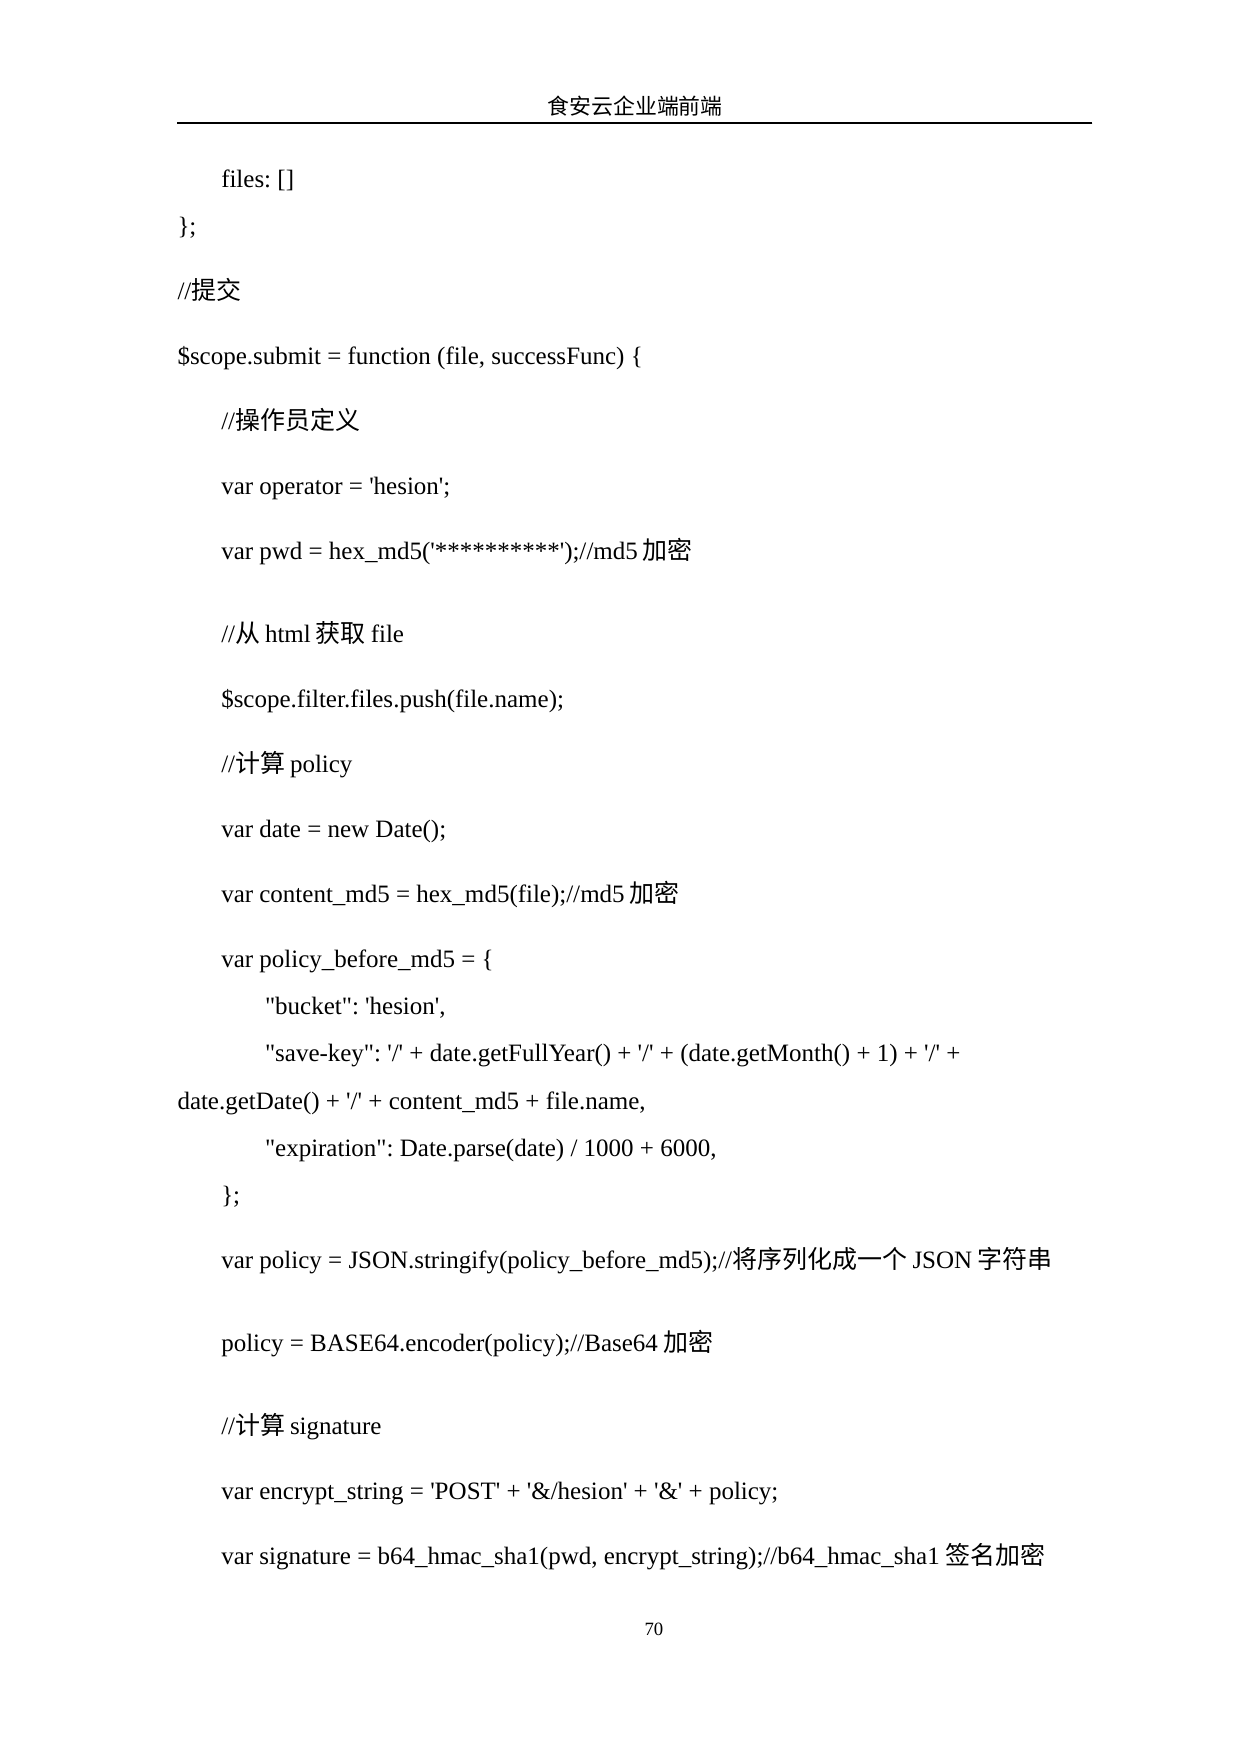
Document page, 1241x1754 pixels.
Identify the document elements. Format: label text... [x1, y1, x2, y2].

text "bucket": 'hesion', [177, 989, 1092, 1021]
text //计算policy [177, 729, 1092, 794]
text //提交 [177, 256, 1092, 321]
text var policy = JSON.stringify(policy_before_md5);//将序列化成一个JSON字符串 [177, 1225, 1092, 1290]
text //操作员定义 [177, 386, 1092, 451]
text //计算signature [177, 1391, 1092, 1456]
text var signature = b64_hmac_sha1(pwd, encrypt_string);//b64_hmac_sha1签名加密 [177, 1521, 1092, 1586]
text files: [] [177, 162, 1092, 194]
text policy = BASE64.encoder(policy);//Base64加密 [177, 1308, 1092, 1373]
text }; [177, 209, 1092, 241]
text "save-key": '/' + date.getFullYear() + '/' + (date.getMonth() + 1) + '/' + date.getDate() + '/' + content_md5 + file.name, [177, 1036, 1092, 1117]
text }; [177, 1178, 1092, 1211]
text $scope.submit = function (file, successFunc) { [177, 339, 1092, 371]
text var operator = 'hesion'; [177, 469, 1092, 501]
text var encrypt_string = 'POST' + '&/hesion' + '&' + policy; [177, 1474, 1092, 1507]
text $scope.filter.files.push(file.name); [177, 682, 1092, 714]
text var policy_before_md5 = { [177, 942, 1092, 974]
text //从html获取file [177, 599, 1092, 664]
text var content_md5 = hex_md5(file);//md5加密 [177, 859, 1092, 924]
text var date = new Date(); [177, 812, 1092, 844]
text "expiration": Date.parse(date) / 1000 + 6000, [177, 1131, 1092, 1164]
text var pwd = hex_md5('**********');//md5加密 [177, 516, 1092, 581]
